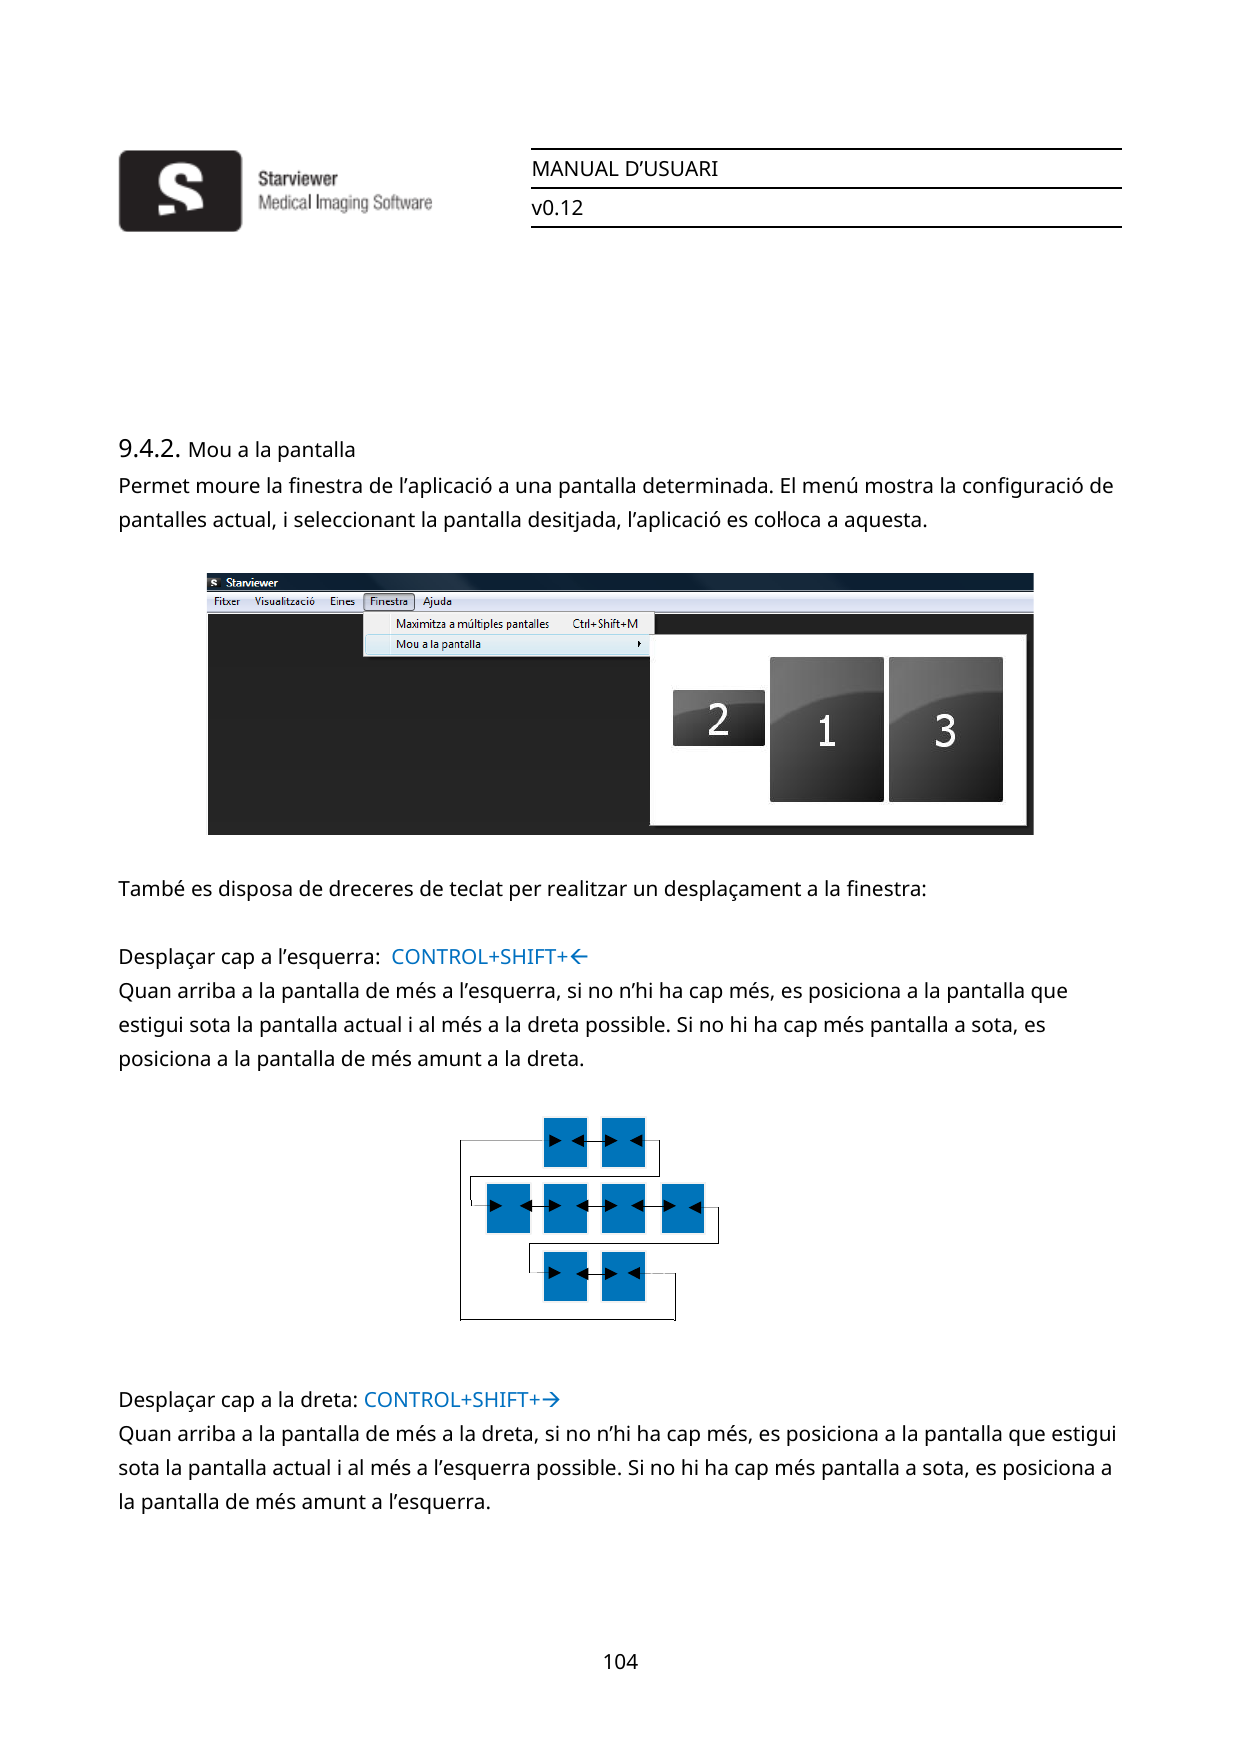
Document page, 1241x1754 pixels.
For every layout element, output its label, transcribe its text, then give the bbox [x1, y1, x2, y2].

text Desplaçar cap a l’esquerra: CONTROL+SHIFT+ [118, 942, 1122, 971]
text Quan arriba a la pantalla de més a la dreta, si no n’hi ha cap més, es posiciona a la pantalla que estigui sota la pantalla actual i al més a l’esquerra possible. Si no hi ha cap més pantalla a sota, es posiciona a la pantalla de més amunt a l’esquerra. [118, 1419, 1122, 1516]
picture [206, 573, 1034, 835]
subtitle Mou a la pantalla [118, 430, 1122, 464]
text També es disposa de dreceres de teclat per realitzar un desplaçament a la finestra: [118, 874, 1122, 903]
text Permet moure la finestra de l’aplicació a una pantalla determinada. El menú mostra la configuració de pantalles actual, i seleccionant la pantalla desitjada, l’aplicació es col·loca a aquesta. [118, 471, 1122, 534]
text Desplaçar cap a la dreta: CONTROL+SHIFT+ [118, 1385, 1122, 1413]
text Quan arriba a la pantalla de més a l’esquerra, si no n’hi ha cap més, es posiciona a la pantalla que estigui sota la pantalla actual i al més a la dreta possible. Si no hi ha cap més pantalla a sota, es posiciona a la pantalla de més amunt a la dreta. [118, 976, 1122, 1073]
